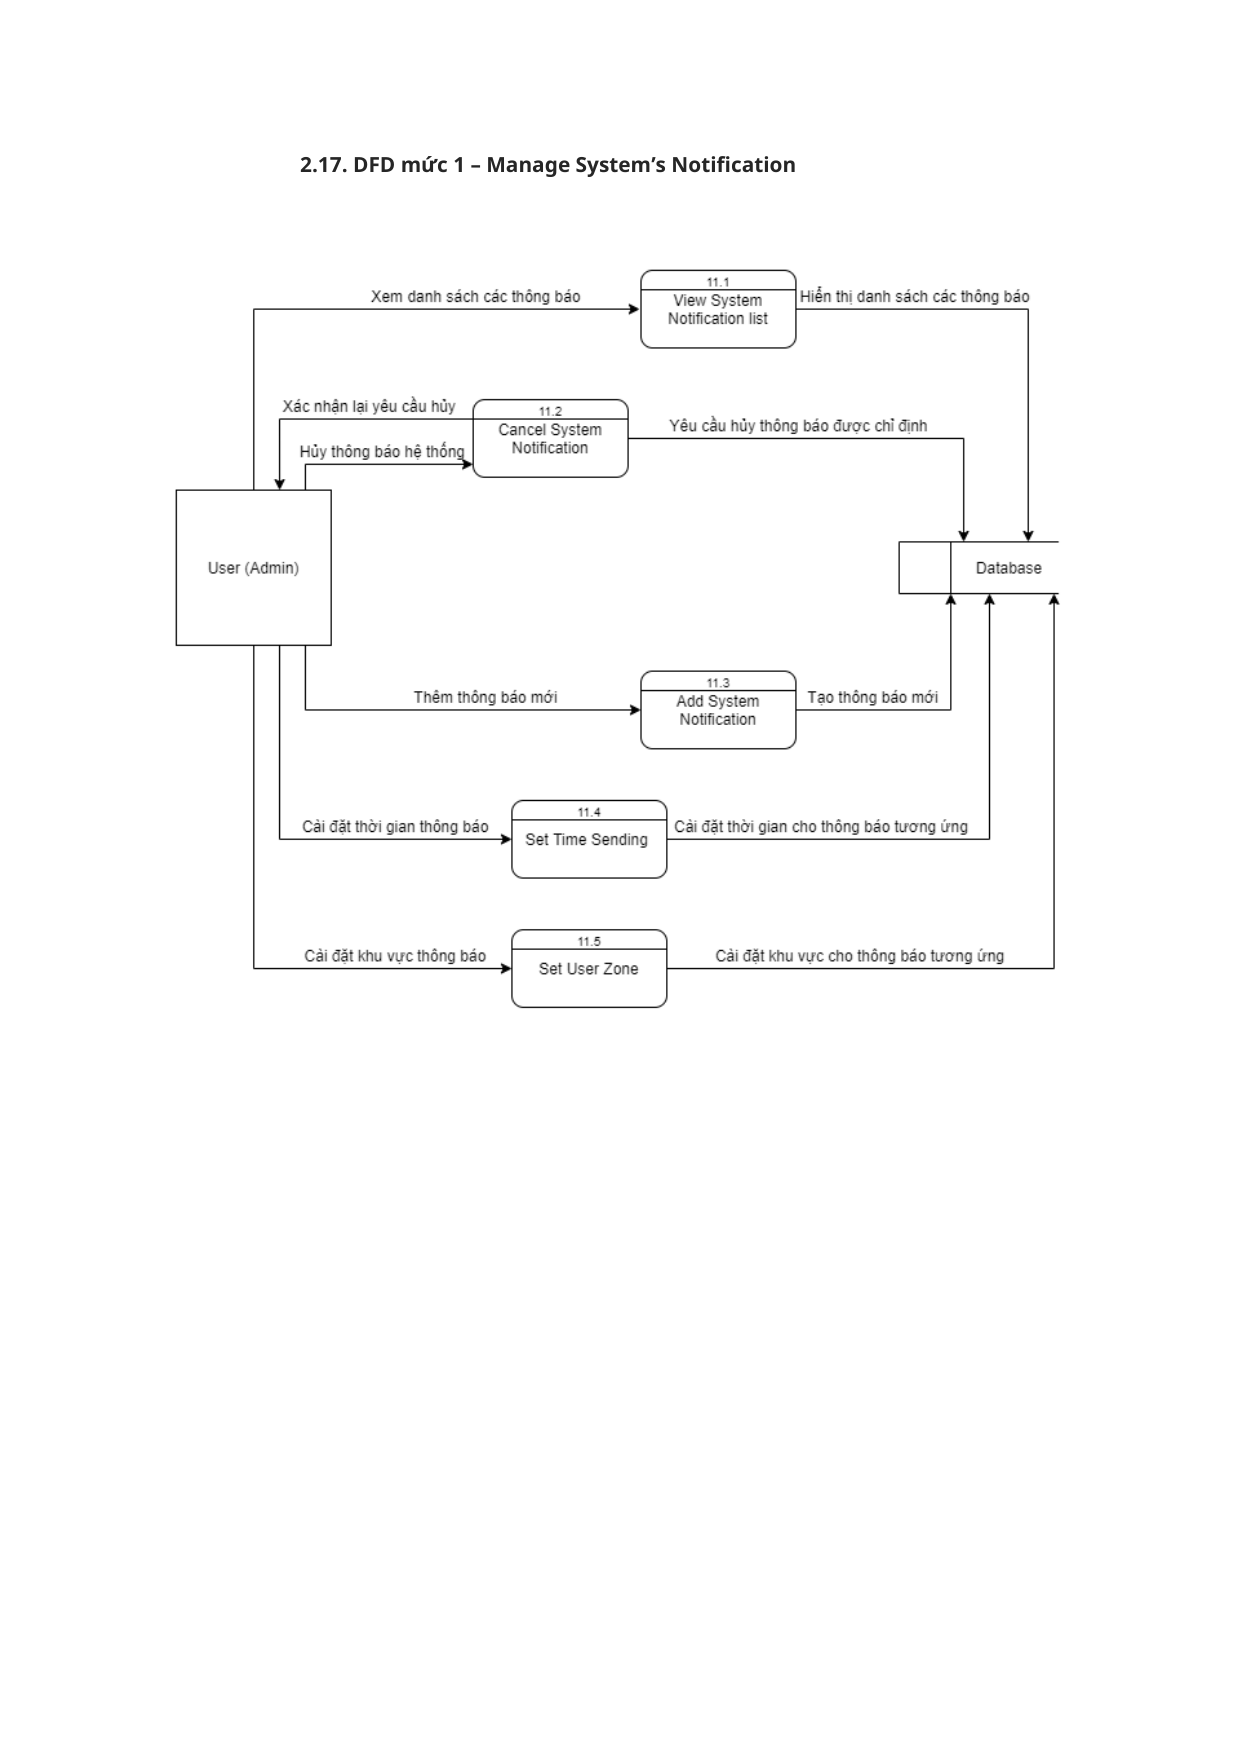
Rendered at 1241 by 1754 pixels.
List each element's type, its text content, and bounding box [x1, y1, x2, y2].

text 2.17. DFD mức 1 – Manage System’s Notification [300, 150, 1090, 178]
picture [150, 244, 1091, 1034]
